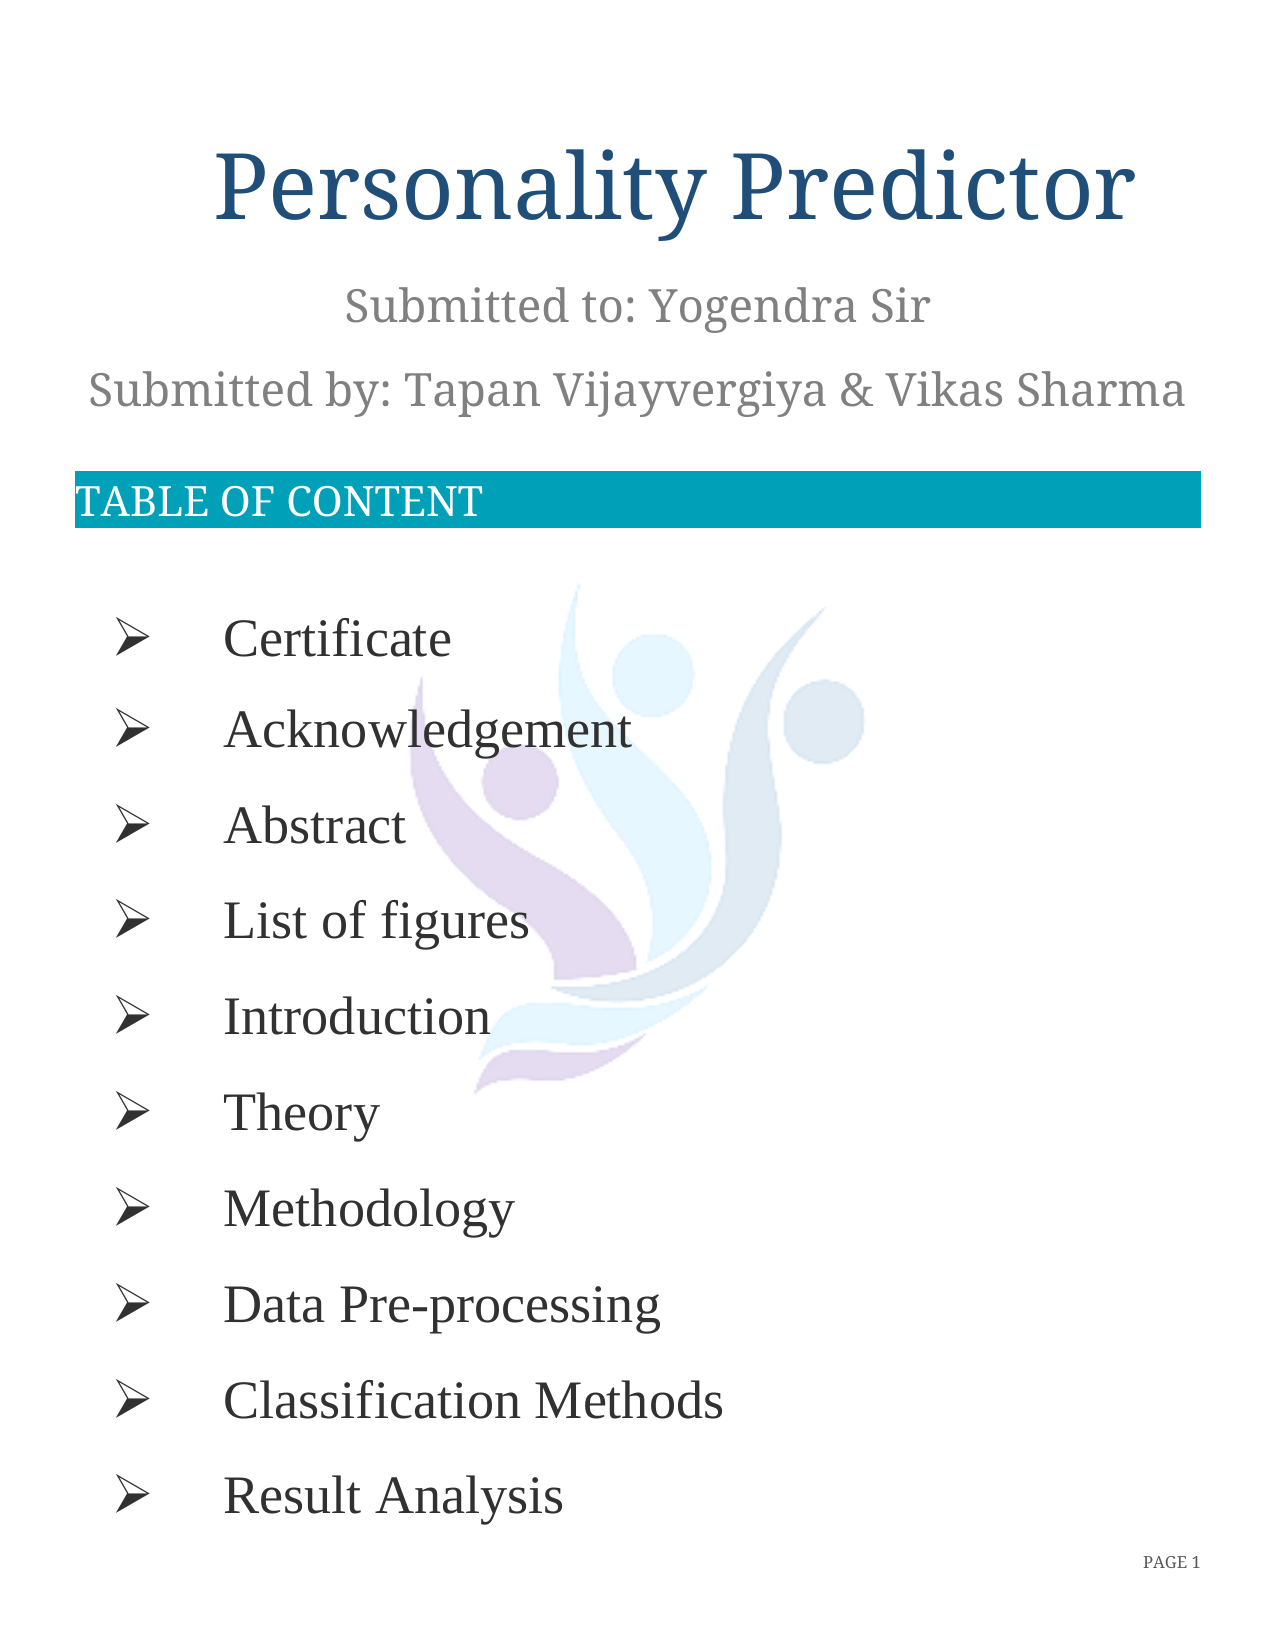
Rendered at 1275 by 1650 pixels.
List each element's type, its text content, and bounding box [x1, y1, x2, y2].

list Introduction [111, 984, 1201, 1047]
list Result Analysis [111, 1463, 1201, 1526]
text Personality Predictor [75, 122, 1201, 247]
list Classification Methods [111, 1368, 1201, 1430]
text TABLE OF CONTENT [75, 471, 1201, 528]
text Submitted to: Yogendra Sir [75, 273, 1201, 336]
list Methodology [111, 1176, 1201, 1238]
list Acknowledgement [111, 697, 1201, 759]
list List of figures [111, 888, 1201, 951]
list Abstract [111, 793, 1201, 855]
text Submitted by: Tapan Vijayvergiya & Vikas Sharma [75, 357, 1201, 419]
list Data Pre-processing [111, 1272, 1201, 1334]
list Certificate [111, 606, 1201, 668]
list Theory [111, 1080, 1201, 1142]
